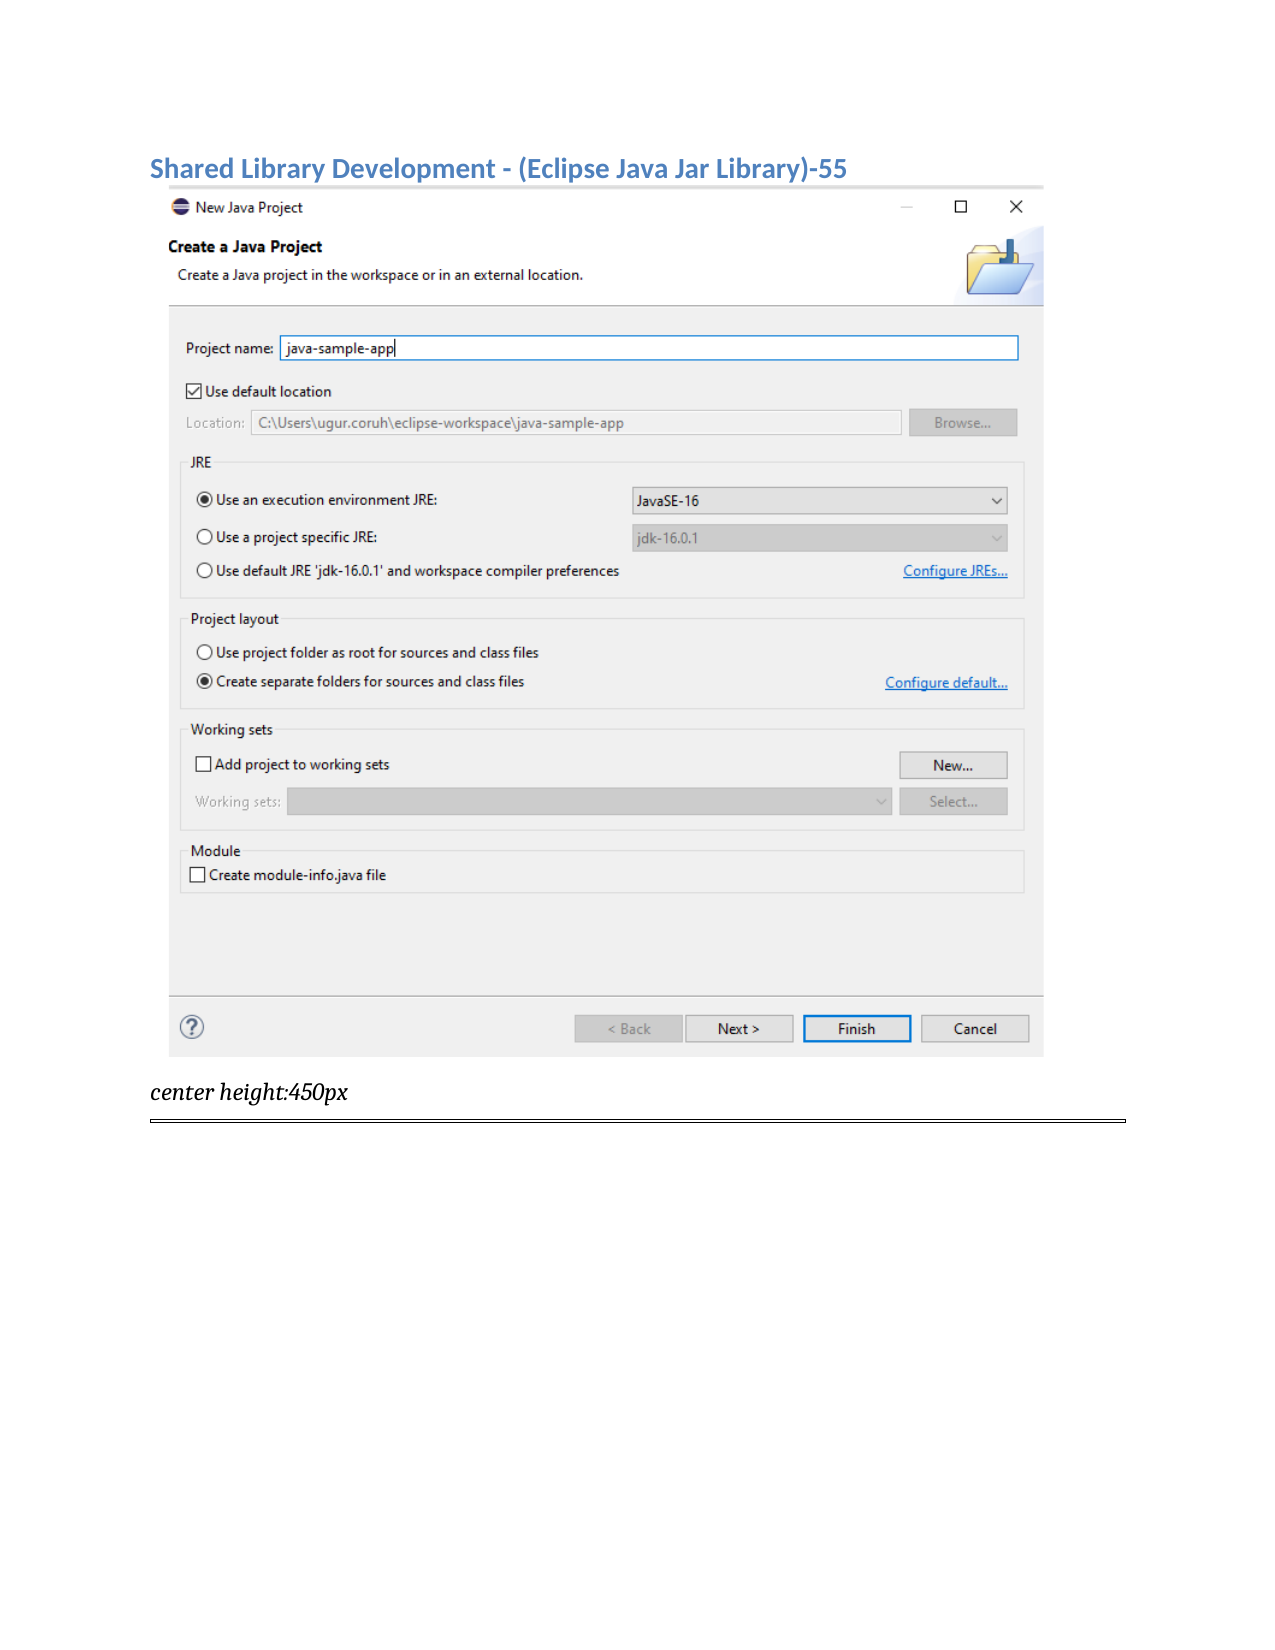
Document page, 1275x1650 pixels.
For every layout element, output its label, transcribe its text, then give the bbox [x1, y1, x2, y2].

picture [168, 185, 1044, 1057]
text center height:450px [150, 1078, 1125, 1107]
subtitle Shared Library Development - (Eclipse Java Jar Library)-55 [150, 150, 1125, 186]
